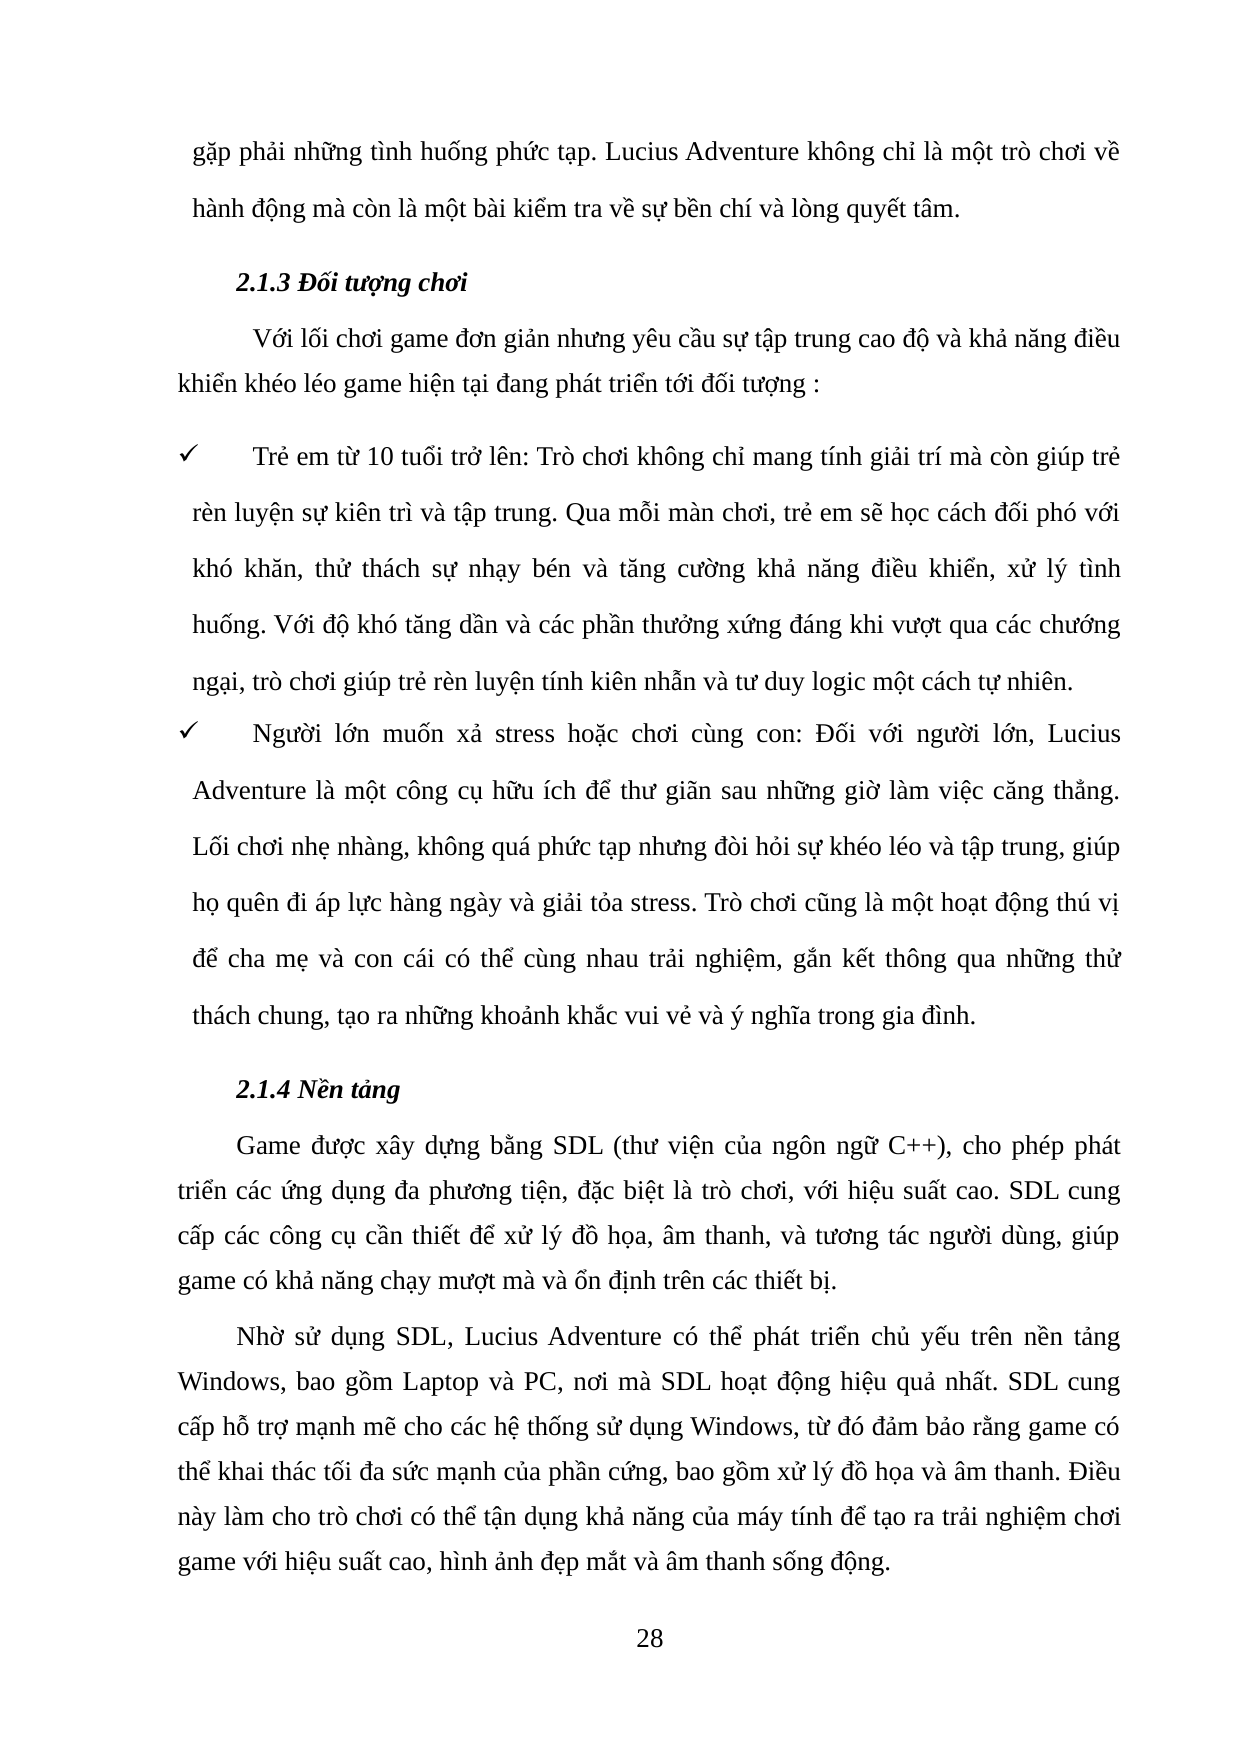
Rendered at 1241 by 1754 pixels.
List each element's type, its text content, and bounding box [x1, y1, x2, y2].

text Nhờ sử dụng SDL, Lucius Adventure có thể phát triển chủ yếu trên nền tảng Windows, bao gồm Laptop và PC, nơi mà SDL hoạt động hiệu quả nhất. SDL cung cấp hỗ trợ mạnh mẽ cho các hệ thống sử dụng Windows, từ đó đảm bảo rằng game có thể khai thác tối đa sức mạnh của phần cứng, bao gồm xử lý đồ họa và âm thanh. Điều này làm cho trò chơi có thể tận dụng khả năng của máy tính để tạo ra trải nghiệm chơi game với hiệu suất cao, hình ảnh đẹp mắt và âm thanh sống động. [177, 1317, 1122, 1579]
text Với lối chơi game đơn giản nhưng yêu cầu sự tập trung cao độ và khả năng điều khiển khéo léo game hiện tại đang phát triển tới đối tượng : [177, 319, 1122, 401]
list Người lớn muốn xả stress hoặc chơi cùng con: Đối với người lớn, Lucius Adventure là một công cụ hữu ích để thư giãn sau những giờ làm việc căng thẳng. Lối chơi nhẹ nhàng, không quá phức tạp nhưng đòi hỏi sự khéo léo và tập trung, giúp họ quên đi áp lực hàng ngày và giải tỏa stress. Trò chơi cũng là một hoạt động thú vị để cha mẹ và con cái có thể cùng nhau trải nghiệm, gắn kết thông qua những thử thách chung, tạo ra những khoảnh khắc vui vẻ và ý nghĩa trong gia đình. [177, 714, 1122, 1033]
subtitle Nền tảng [177, 1069, 1122, 1107]
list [177, 132, 1122, 226]
text Game được xây dựng bằng SDL (thư viện của ngôn ngữ C++), cho phép phát triển các ứng dụng đa phương tiện, đặc biệt là trò chơi, với hiệu suất cao. SDL cung cấp các công cụ cần thiết để xử lý đồ họa, âm thanh, và tương tác người dùng, giúp game có khả năng chạy mượt mà và ổn định trên các thiết bị. [177, 1126, 1122, 1298]
list Trẻ em từ 10 tuổi trở lên: Trò chơi không chỉ mang tính giải trí mà còn giúp trẻ rèn luyện sự kiên trì và tập trung. Qua mỗi màn chơi, trẻ em sẽ học cách đối phó với khó khăn, thử thách sự nhạy bén và tăng cường khả năng điều khiển, xử lý tình huống. Với độ khó tăng dần và các phần thưởng xứng đáng khi vượt qua các chướng ngại, trò chơi giúp trẻ rèn luyện tính kiên nhẫn và tư duy logic một cách tự nhiên. [177, 436, 1122, 699]
subtitle Đối tượng chơi [177, 262, 1122, 300]
